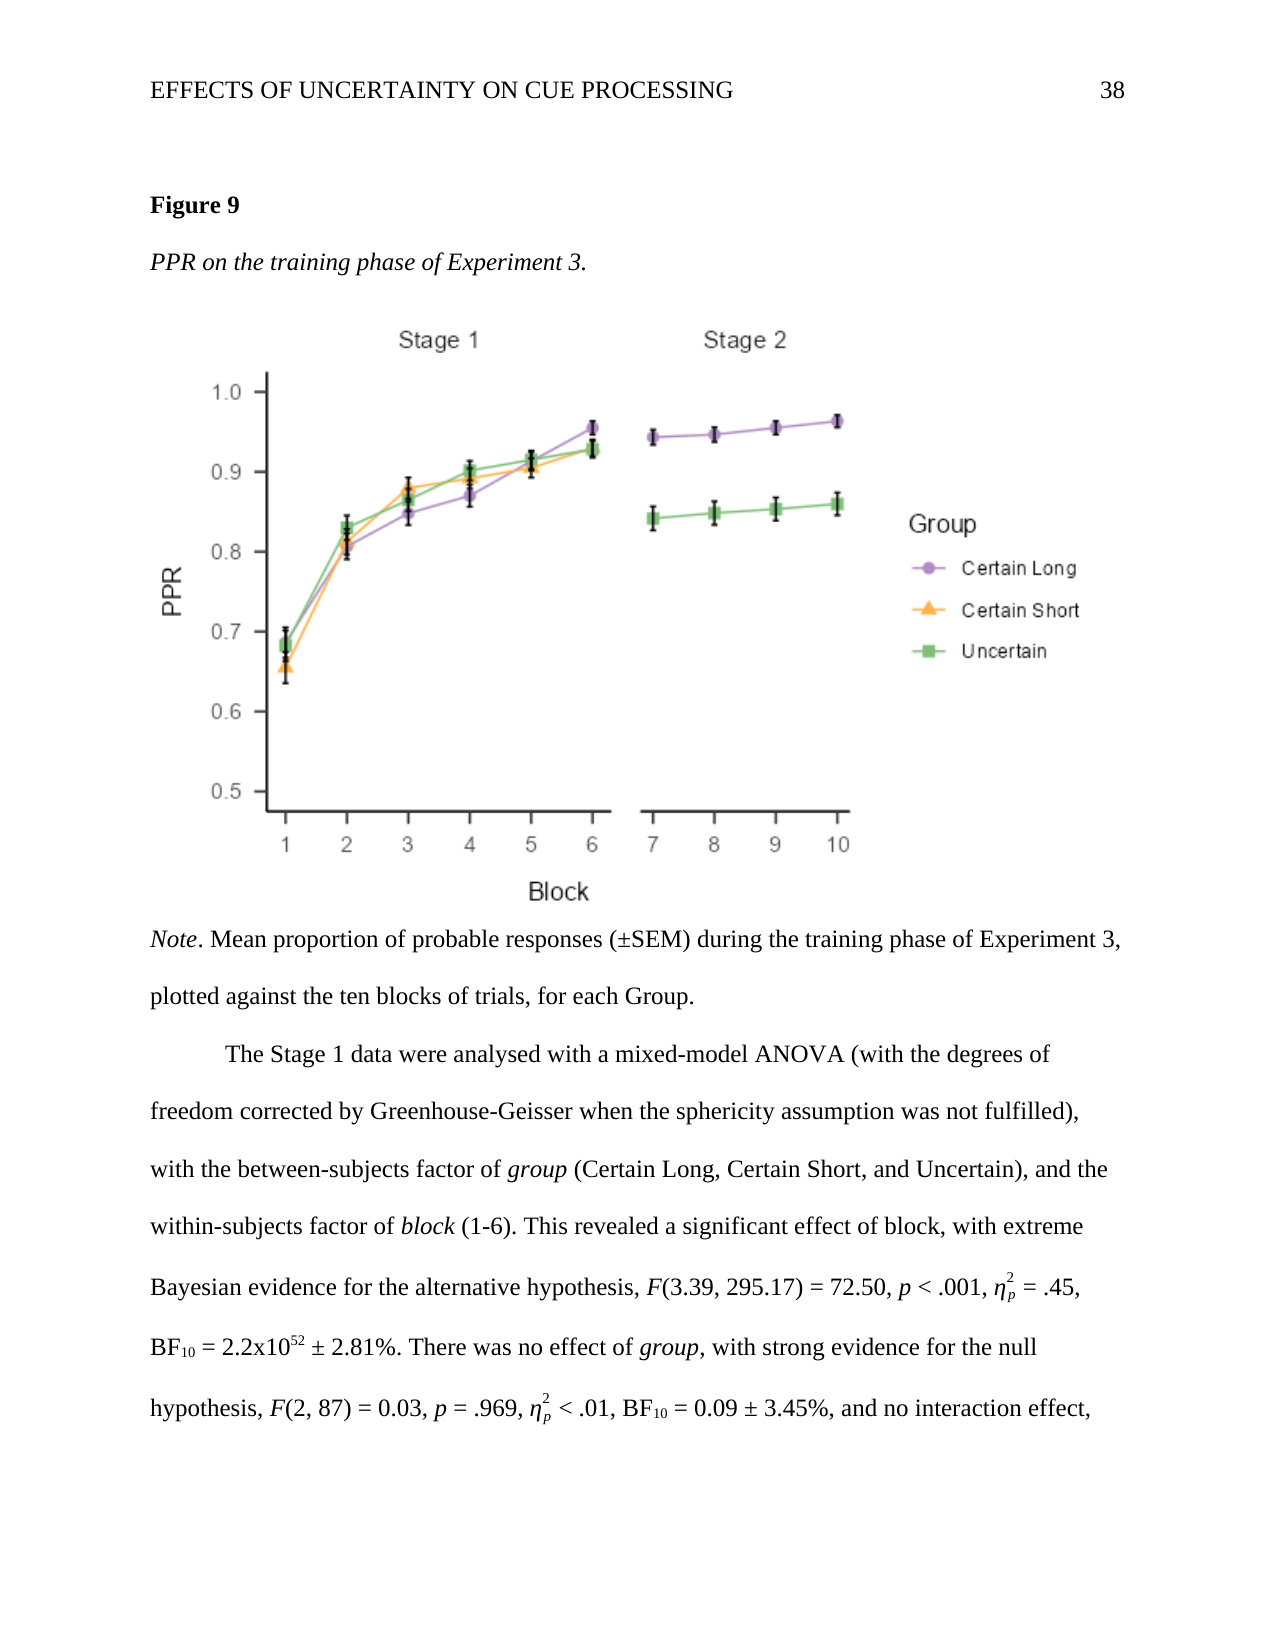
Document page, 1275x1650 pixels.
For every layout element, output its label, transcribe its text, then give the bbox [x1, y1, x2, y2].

picture [150, 317, 1125, 918]
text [150, 1039, 1125, 1425]
text PPR on the training phase of Experiment 3. [150, 247, 1125, 276]
title Figure 9 [150, 190, 1125, 219]
text Note. Mean proportion of probable responses (±SEM) during the training phase of Experiment 3, plotted against the ten blocks of trials, for each Group. [150, 924, 1125, 1010]
